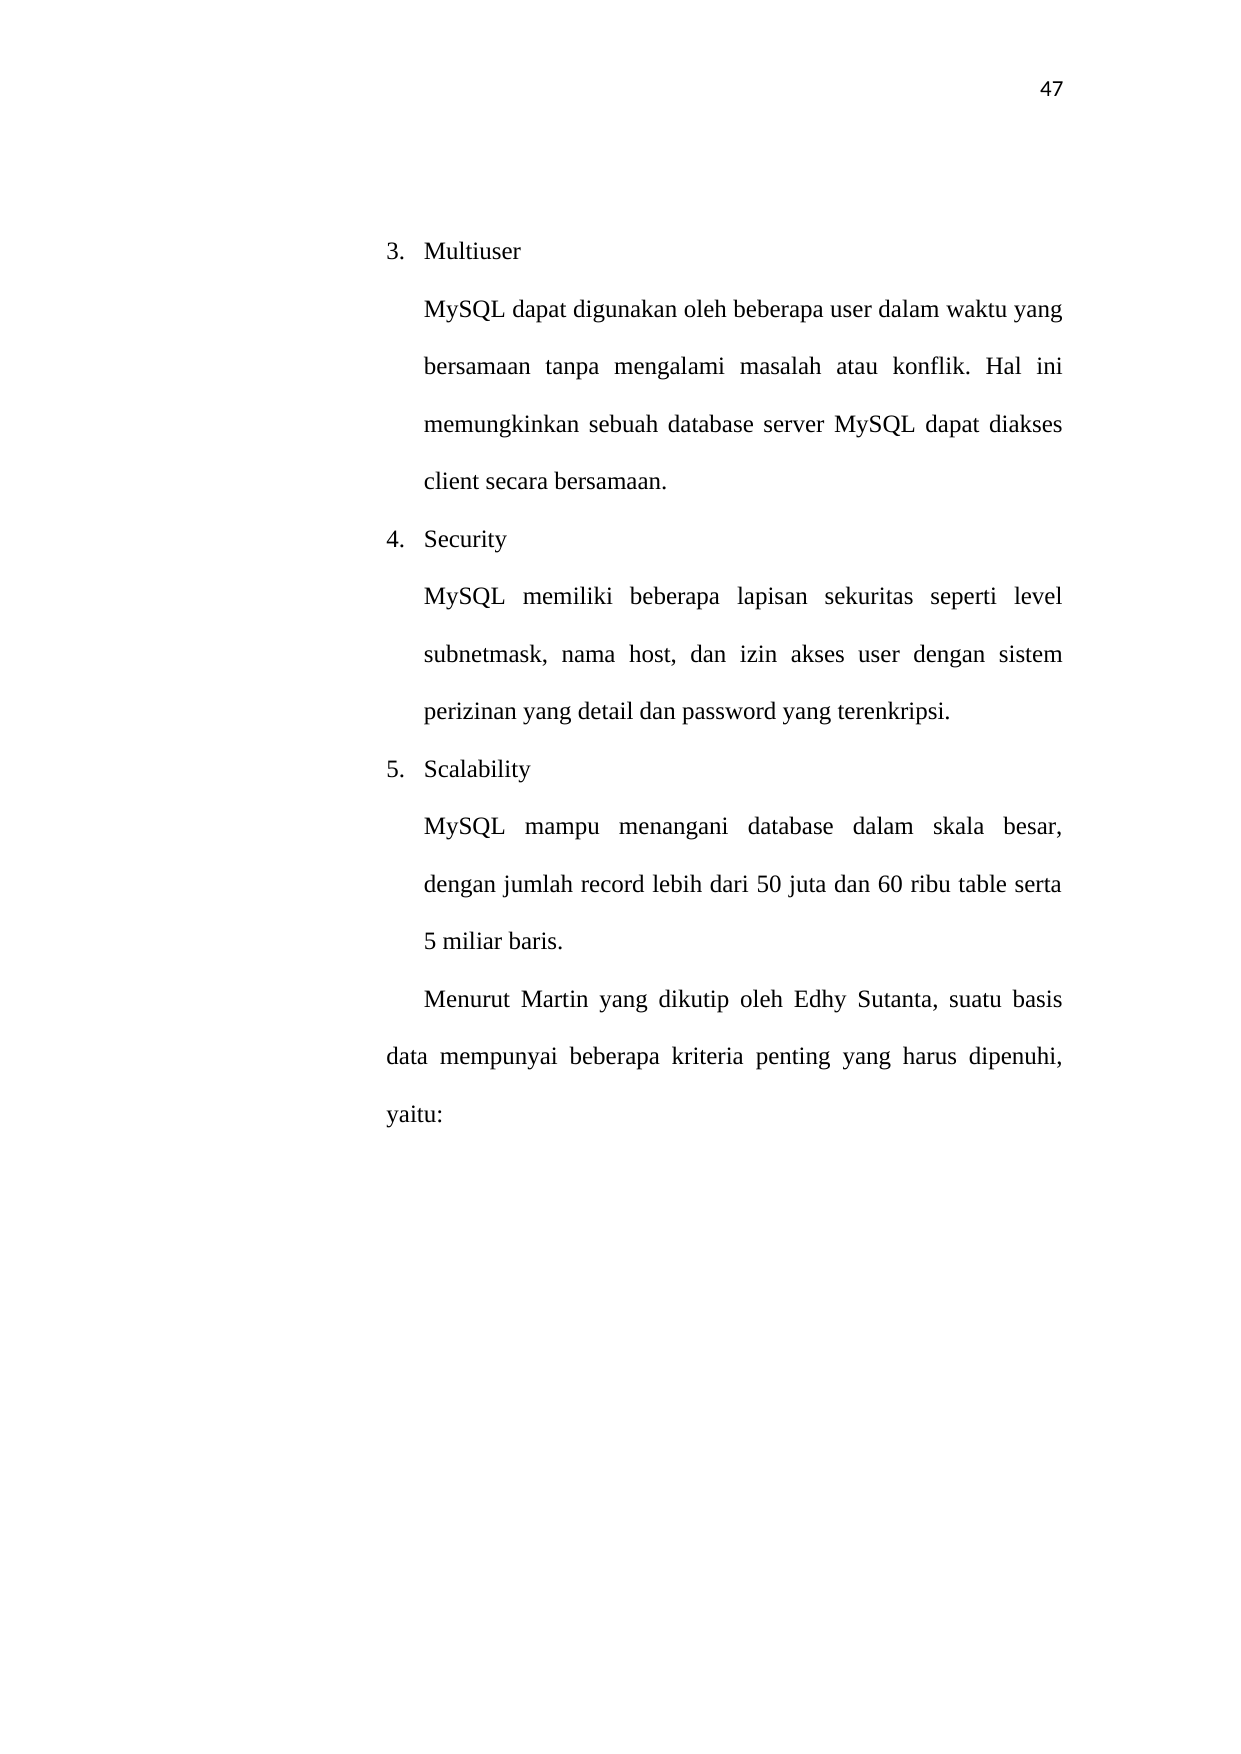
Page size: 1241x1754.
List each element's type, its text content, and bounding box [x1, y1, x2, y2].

subtitle Scalability [386, 754, 1063, 782]
text MySQL dapat digunakan oleh beberapa user dalam waktu yang bersamaan tanpa mengalami masalah atau konflik. Hal ini memungkinkan sebuah database server MySQL dapat diakses client secara bersamaan. [424, 294, 1063, 495]
text Menurut Martin yang dikutip oleh Edhy Sutanta, suatu basis data mempunyai beberapa kriteria penting yang harus dipenuhi, yaitu: [386, 984, 1063, 1127]
subtitle Security [386, 524, 1063, 552]
text MySQL mampu menangani database dalam skala besar, dengan jumlah record lebih dari 50 juta dan 60 ribu table serta 5 miliar baris. [424, 811, 1063, 955]
text MySQL memiliki beberapa lapisan sekuritas seperti level subnetmask, nama host, dan izin akses user dengan sistem perizinan yang detail dan password yang terenkripsi. [424, 581, 1063, 725]
subtitle Multiuser [386, 236, 1063, 265]
